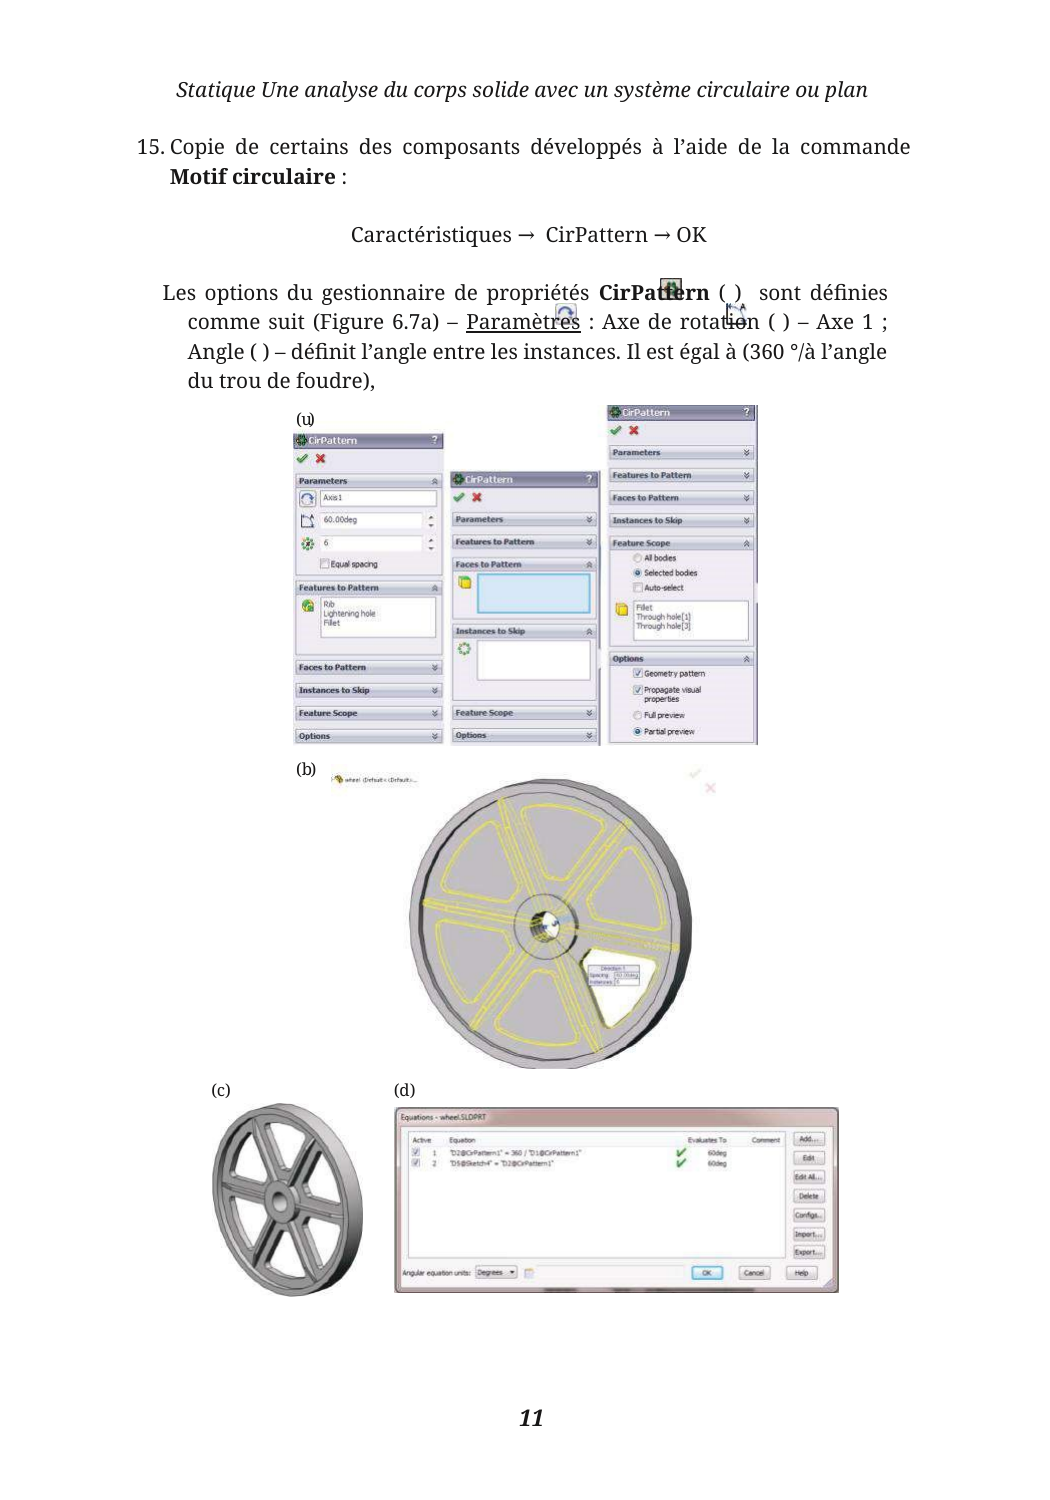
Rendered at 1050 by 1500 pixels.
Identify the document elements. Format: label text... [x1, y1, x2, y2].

text Caractéristiques → CirPattern → OK [136, 220, 913, 248]
picture [293, 405, 758, 746]
list Copie de certains des composants développés à l’aide de la commande Motif circulaire : [137, 132, 912, 190]
picture [394, 1107, 839, 1293]
text (c) (d) [137, 1079, 913, 1101]
picture [331, 764, 720, 1069]
picture [212, 1103, 363, 1297]
text Les options du gestionnaire de propriétés CirPattern ( ) sont définies comme suit (Figure 6.7a) – Paramètres : Axe de rotation ( ) – Axe 1 ; Angle ( ) – définit l’angle entre les instances. Il est égal à (360 °/à l’angle du trou de foudre), [162, 278, 888, 395]
